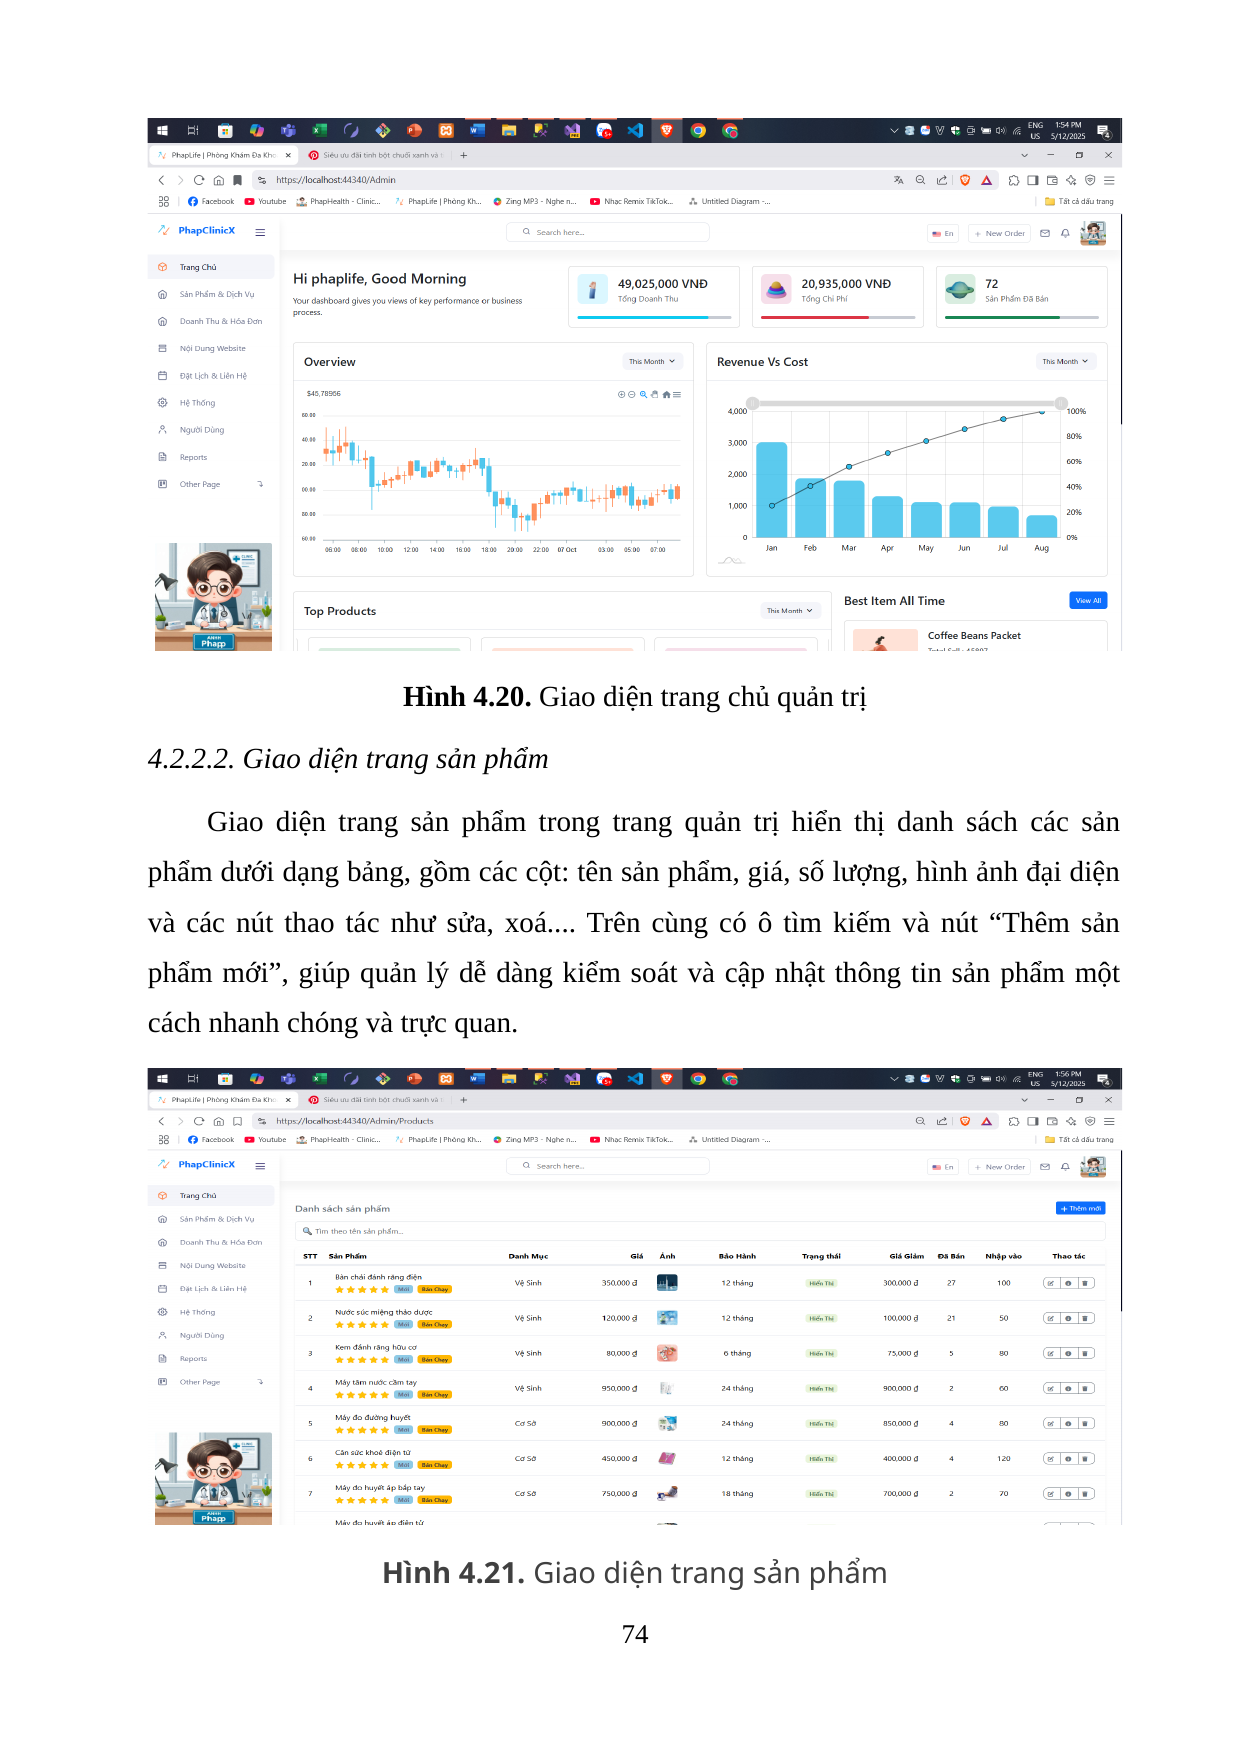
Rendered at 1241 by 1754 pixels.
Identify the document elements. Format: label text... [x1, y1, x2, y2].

text Giao diện trang sản phẩm trong trang quản trị hiển thị danh sách các sản phẩm dưới dạng bảng, gồm các cột: tên sản phẩm, giá, số lượng, hình ảnh đại diện và các nút thao tác như sửa, xoá.... Trên cùng có ô tìm kiếm và nút “Thêm sản phẩm mới”, giúp quản lý dễ dàng kiểm soát và cập nhật thông tin sản phẩm một cách nhanh chóng và trực quan. [148, 804, 1122, 1039]
picture [196, 1517, 232, 1525]
picture [202, 641, 218, 646]
picture [147, 118, 1123, 651]
text 4.2.2.2. Giao diện trang sản phẩm [148, 741, 1122, 775]
picture [147, 1068, 1123, 1525]
text Hình 4.20. Giao diện trang chủ quản trị [148, 679, 1122, 712]
text Hình 4.21. Giao diện trang sản phẩm [148, 1553, 1122, 1592]
